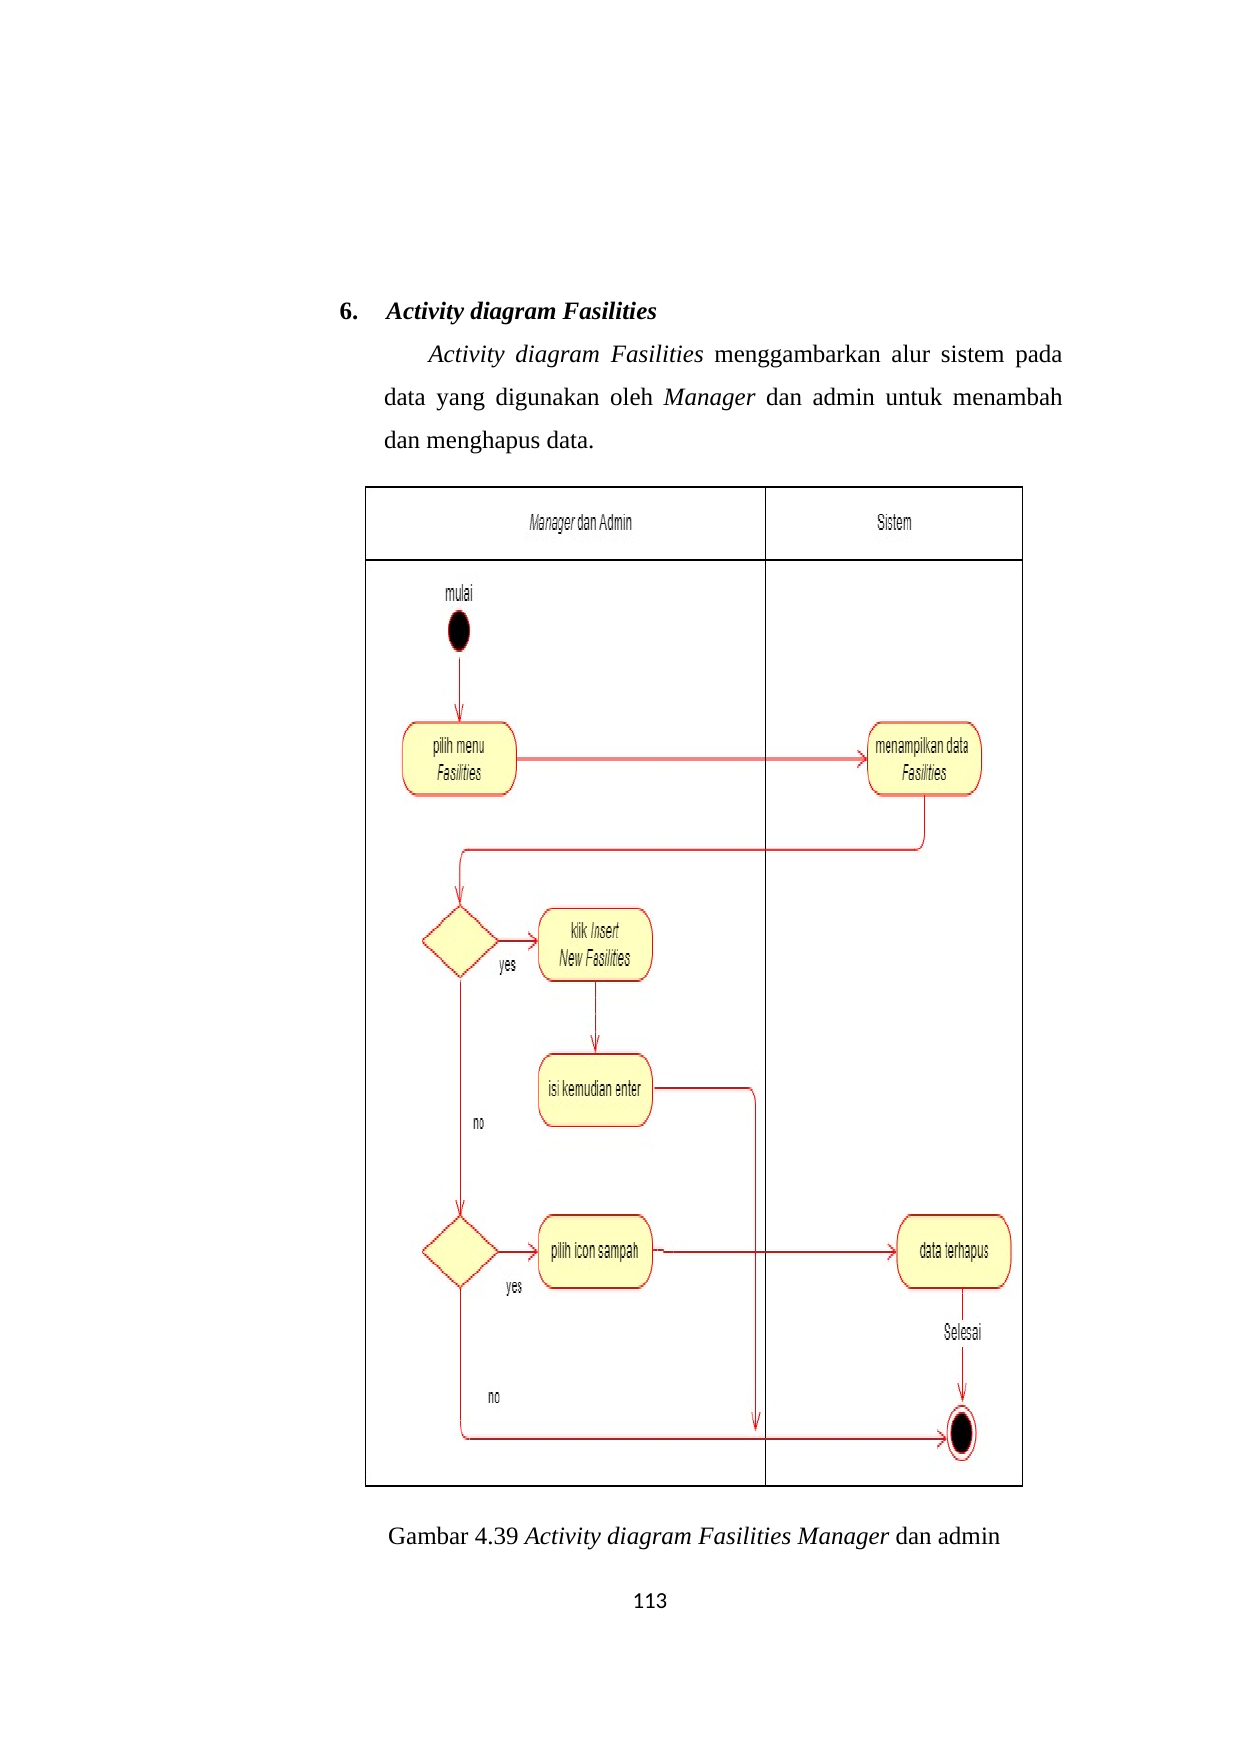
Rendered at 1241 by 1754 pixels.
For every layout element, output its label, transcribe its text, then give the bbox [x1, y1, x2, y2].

text Gambar 4.39 Activity diagram Fasilities Manager dan admin [281, 1521, 1063, 1549]
list Activity diagram Fasilities [339, 296, 1063, 325]
picture [364, 485, 1024, 1491]
text Activity diagram Fasilities menggambarkan alur sistem pada data yang digunakan oleh Manager dan admin untuk menambah dan menghapus data. [384, 339, 1063, 454]
